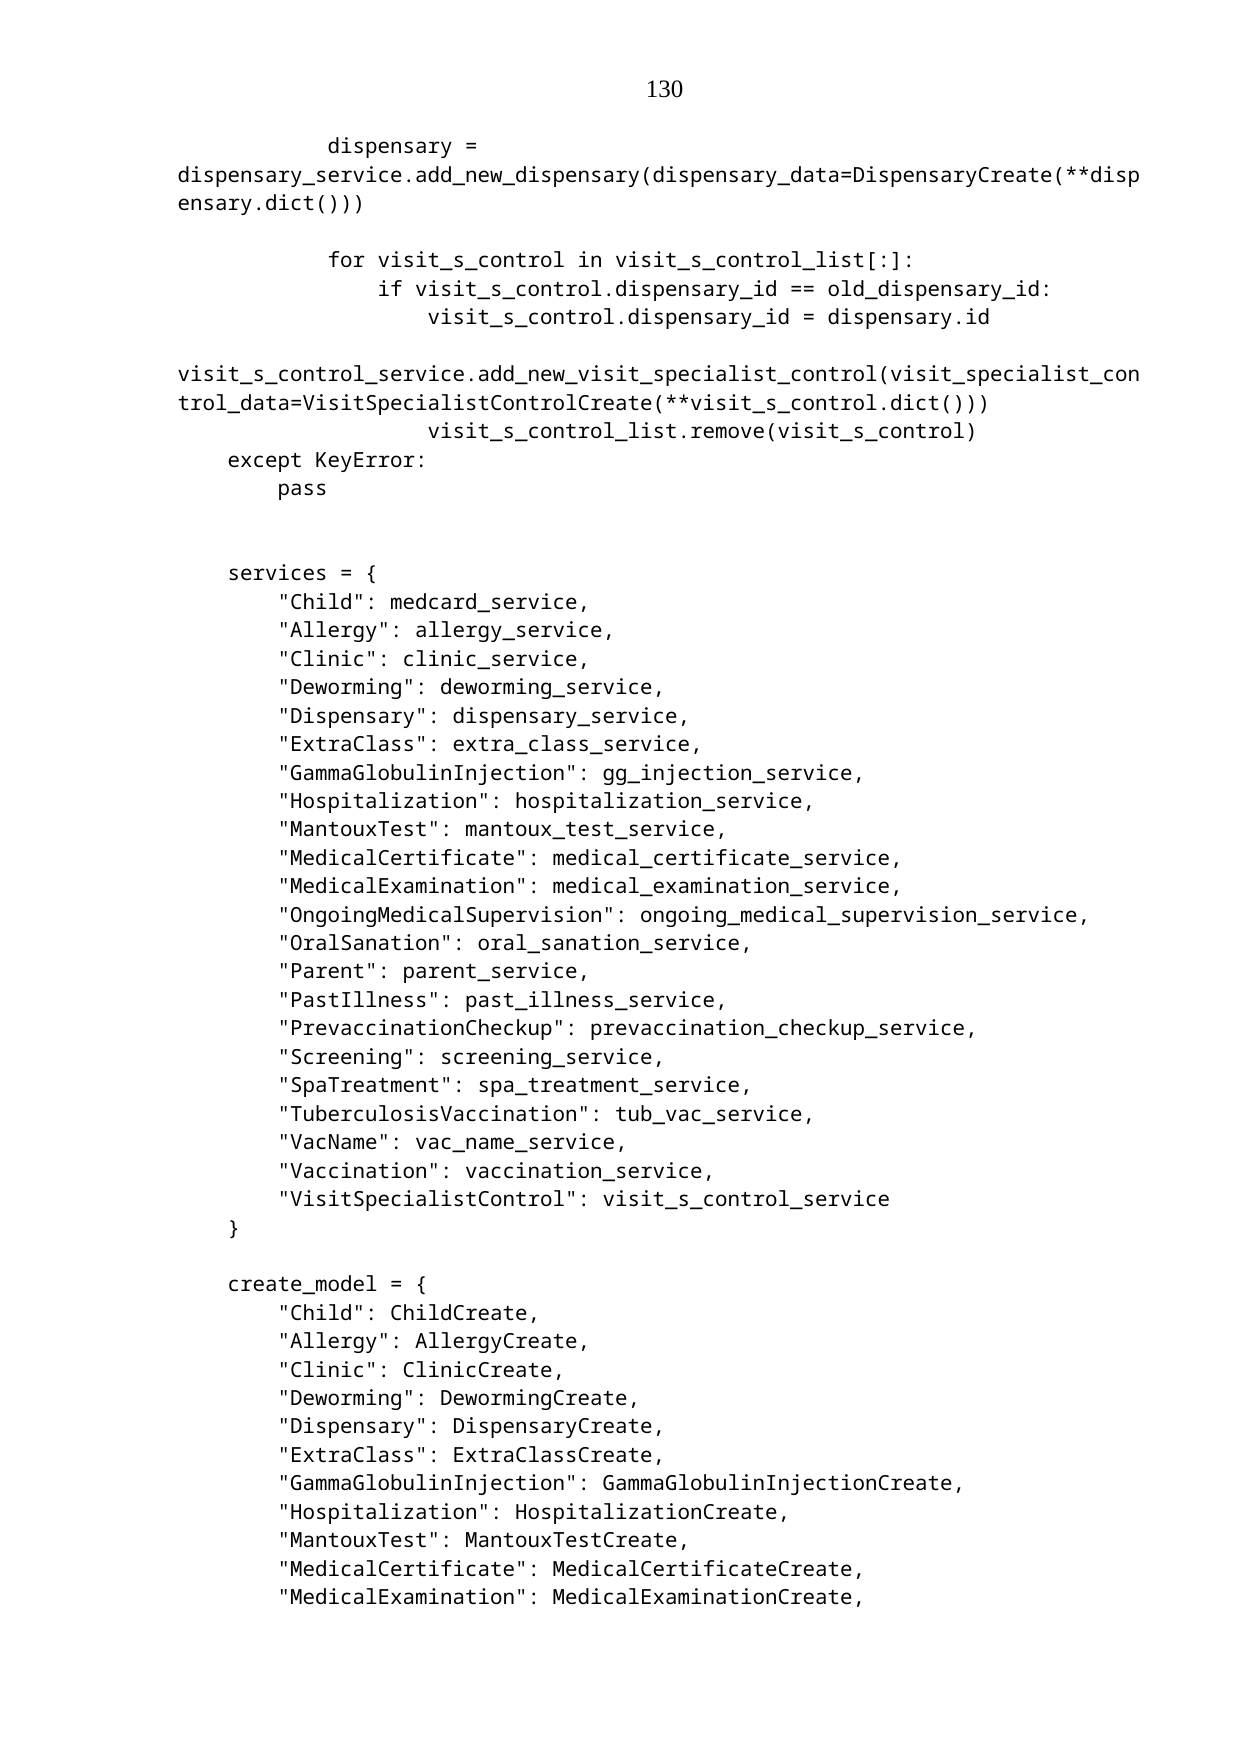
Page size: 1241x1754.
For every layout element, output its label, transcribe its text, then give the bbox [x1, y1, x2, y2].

text "TuberculosisVaccination": tub_vac_service, [177, 1099, 1152, 1127]
text } [177, 1213, 1152, 1241]
text "OngoingMedicalSupervision": ongoing_medical_supervision_service, [177, 900, 1152, 928]
text "GammaGlobulinInjection": gg_injection_service, [177, 758, 1152, 786]
text if visit_s_control.dispensary_id == old_dispensary_id: [177, 274, 1152, 302]
text "MedicalExamination": MedicalExaminationCreate, [177, 1582, 1152, 1611]
text "VisitSpecialistControl": visit_s_control_service [177, 1184, 1152, 1213]
text "MedicalCertificate": MedicalCertificateCreate, [177, 1554, 1152, 1582]
text "Clinic": ClinicCreate, [177, 1355, 1152, 1383]
text "Child": medcard_service, [177, 587, 1152, 615]
text "Deworming": deworming_service, [177, 672, 1152, 701]
text "Hospitalization": HospitalizationCreate, [177, 1497, 1152, 1525]
text "MedicalExamination": medical_examination_service, [177, 871, 1152, 900]
text "PrevaccinationCheckup": prevaccination_checkup_service, [177, 1013, 1152, 1042]
text except KeyError: [177, 445, 1152, 473]
text "PastIllness": past_illness_service, [177, 985, 1152, 1013]
text "Child": ChildCreate, [177, 1298, 1152, 1326]
text "MedicalCertificate": medical_certificate_service, [177, 843, 1152, 871]
text "MantouxTest": mantoux_test_service, [177, 814, 1152, 843]
text "Allergy": AllergyCreate, [177, 1326, 1152, 1355]
text "Dispensary": dispensary_service, [177, 701, 1152, 729]
text "Dispensary": DispensaryCreate, [177, 1412, 1152, 1440]
text "GammaGlobulinInjection": GammaGlobulinInjectionCreate, [177, 1468, 1152, 1497]
text "ExtraClass": ExtraClassCreate, [177, 1440, 1152, 1468]
text "Deworming": DewormingCreate, [177, 1383, 1152, 1412]
text "Parent": parent_service, [177, 957, 1152, 985]
text "Allergy": allergy_service, [177, 615, 1152, 644]
text "ExtraClass": extra_class_service, [177, 729, 1152, 758]
text "VacName": vac_name_service, [177, 1127, 1152, 1156]
text services = { [177, 558, 1152, 587]
text visit_s_control_list.remove(visit_s_control) [177, 416, 1152, 445]
text "MantouxTest": MantouxTestCreate, [177, 1525, 1152, 1554]
text "OralSanation": oral_sanation_service, [177, 928, 1152, 957]
text visit_s_control_service.add_new_visit_specialist_control(visit_specialist_control_data=VisitSpecialistControlCreate(**visit_s_control.dict())) [177, 331, 1152, 416]
text for visit_s_control in visit_s_control_list[:]: [177, 245, 1152, 274]
text "Screening": screening_service, [177, 1042, 1152, 1070]
text "Clinic": clinic_service, [177, 644, 1152, 672]
text "Vaccination": vaccination_service, [177, 1156, 1152, 1184]
text create_model = { [177, 1269, 1152, 1298]
text "SpaTreatment": spa_treatment_service, [177, 1070, 1152, 1099]
text "Hospitalization": hospitalization_service, [177, 786, 1152, 814]
text pass [177, 473, 1152, 502]
text visit_s_control.dispensary_id = dispensary.id [177, 302, 1152, 331]
text dispensary = dispensary_service.add_new_dispensary(dispensary_data=DispensaryCreate(**dispensary.dict())) [177, 131, 1152, 217]
